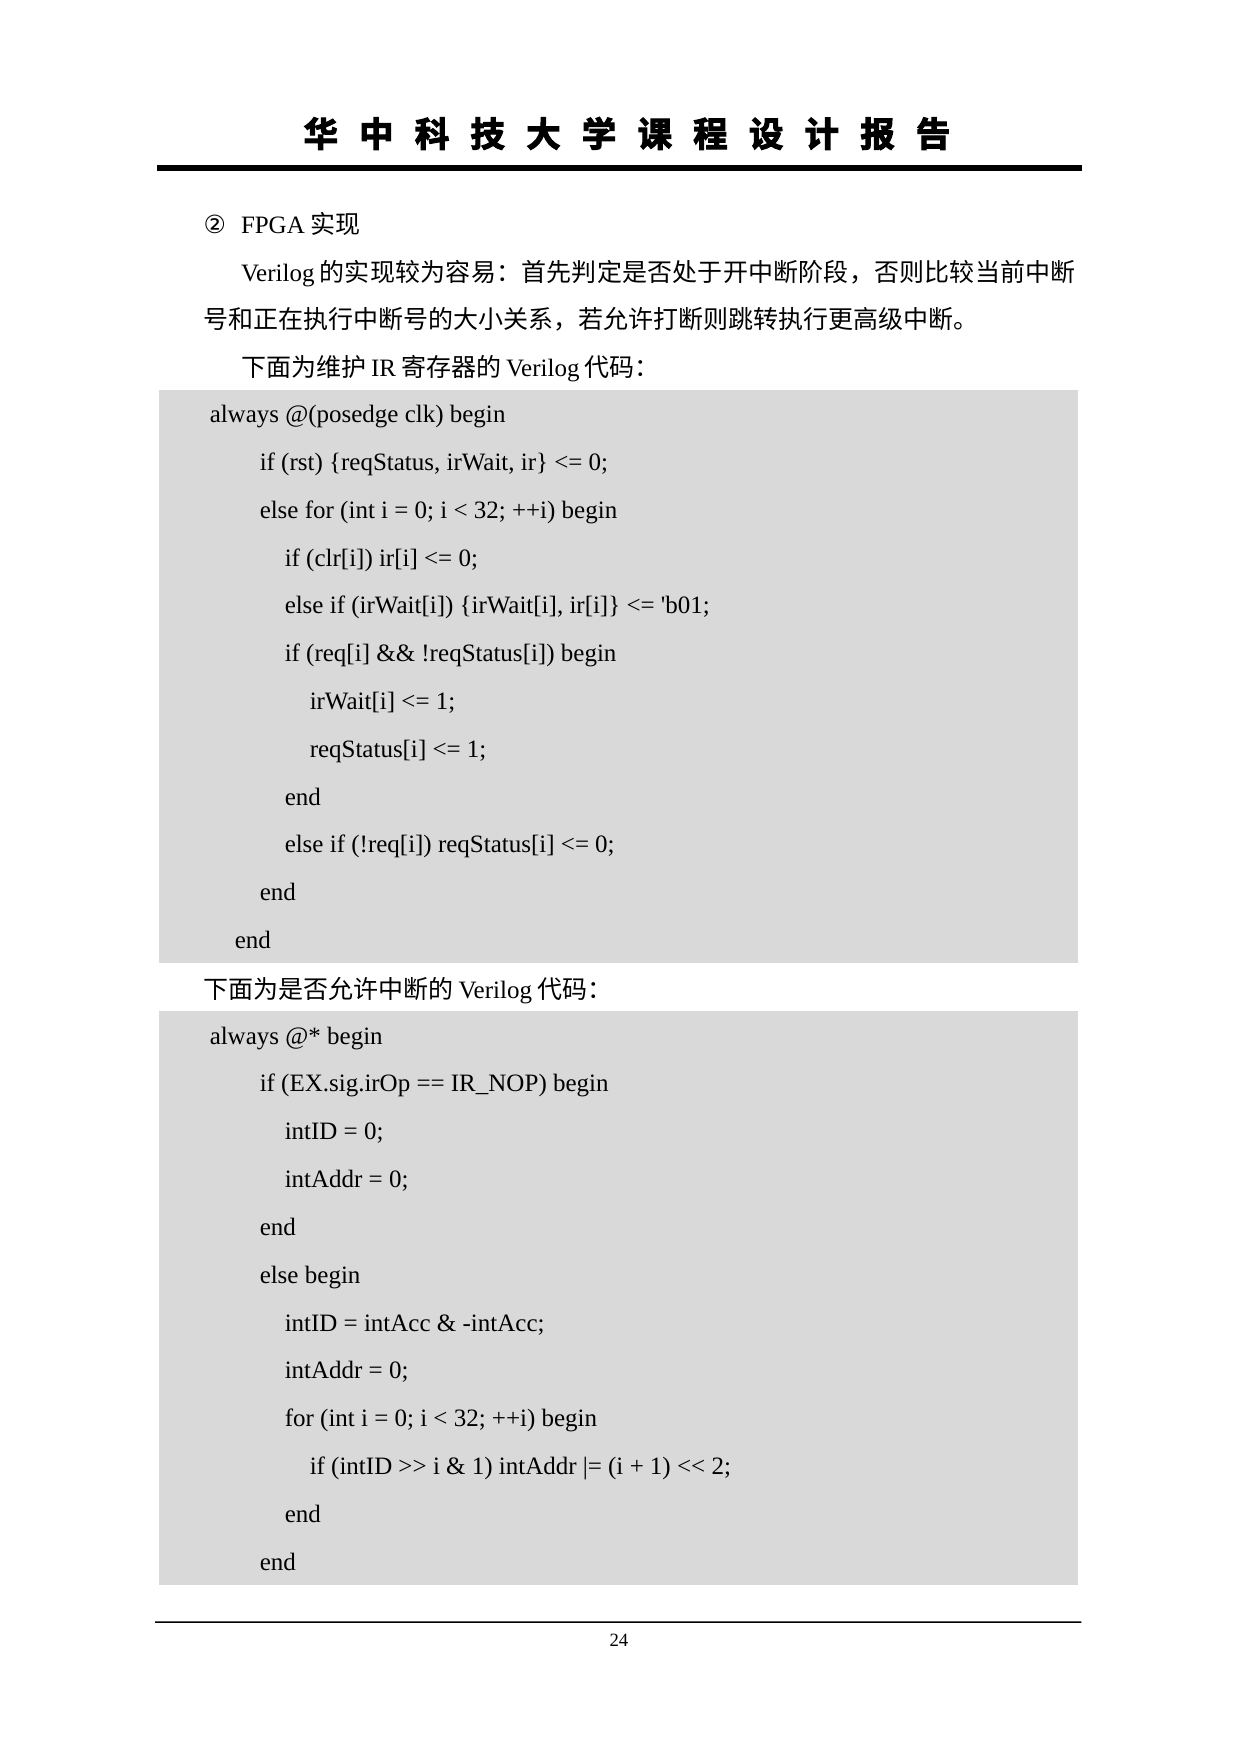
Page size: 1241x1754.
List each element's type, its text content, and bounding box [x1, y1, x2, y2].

text end [159, 868, 1078, 916]
list FPGA实现 [203, 198, 1078, 246]
text intAddr = 0; [159, 1346, 1078, 1394]
text if (intID >> i & 1) intAddr |= (i + 1) << 2; [159, 1442, 1078, 1489]
text if (req[i] && !reqStatus[i]) begin [159, 629, 1078, 677]
text Verilog的实现较为容易：首先判定是否处于开中断阶段，否则比较当前中断号和正在执行中断号的大小关系，若允许打断则跳转执行更高级中断。 [203, 246, 1078, 342]
text irWait[i] <= 1; [159, 677, 1078, 724]
text 下面为是否允许中断的Verilog代码： [159, 963, 1078, 1011]
text reqStatus[i] <= 1; [159, 724, 1078, 772]
text intAddr = 0; [159, 1155, 1078, 1202]
text end [159, 772, 1078, 820]
text else begin [159, 1250, 1078, 1298]
text if (EX.sig.irOp == IR_NOP) begin [159, 1059, 1078, 1107]
text for (int i = 0; i < 32; ++i) begin [159, 1394, 1078, 1442]
text always @* begin [159, 1011, 1078, 1059]
text end [159, 1489, 1078, 1537]
text end [159, 1537, 1078, 1585]
text if (rst) {reqStatus, irWait, ir} <= 0; [159, 437, 1078, 485]
text else if (!req[i]) reqStatus[i] <= 0; [159, 820, 1078, 868]
text intID = 0; [159, 1107, 1078, 1155]
text if (clr[i]) ir[i] <= 0; [159, 533, 1078, 581]
text end [159, 1202, 1078, 1250]
text else if (irWait[i]) {irWait[i], ir[i]} <= 'b01; [159, 581, 1078, 629]
text end [159, 916, 1078, 963]
text 下面为维护IR寄存器的Verilog代码： [203, 342, 1078, 390]
text always @(posedge clk) begin [159, 390, 1078, 437]
text intID = intAcc & -intAcc; [159, 1298, 1078, 1346]
text else for (int i = 0; i < 32; ++i) begin [159, 485, 1078, 533]
